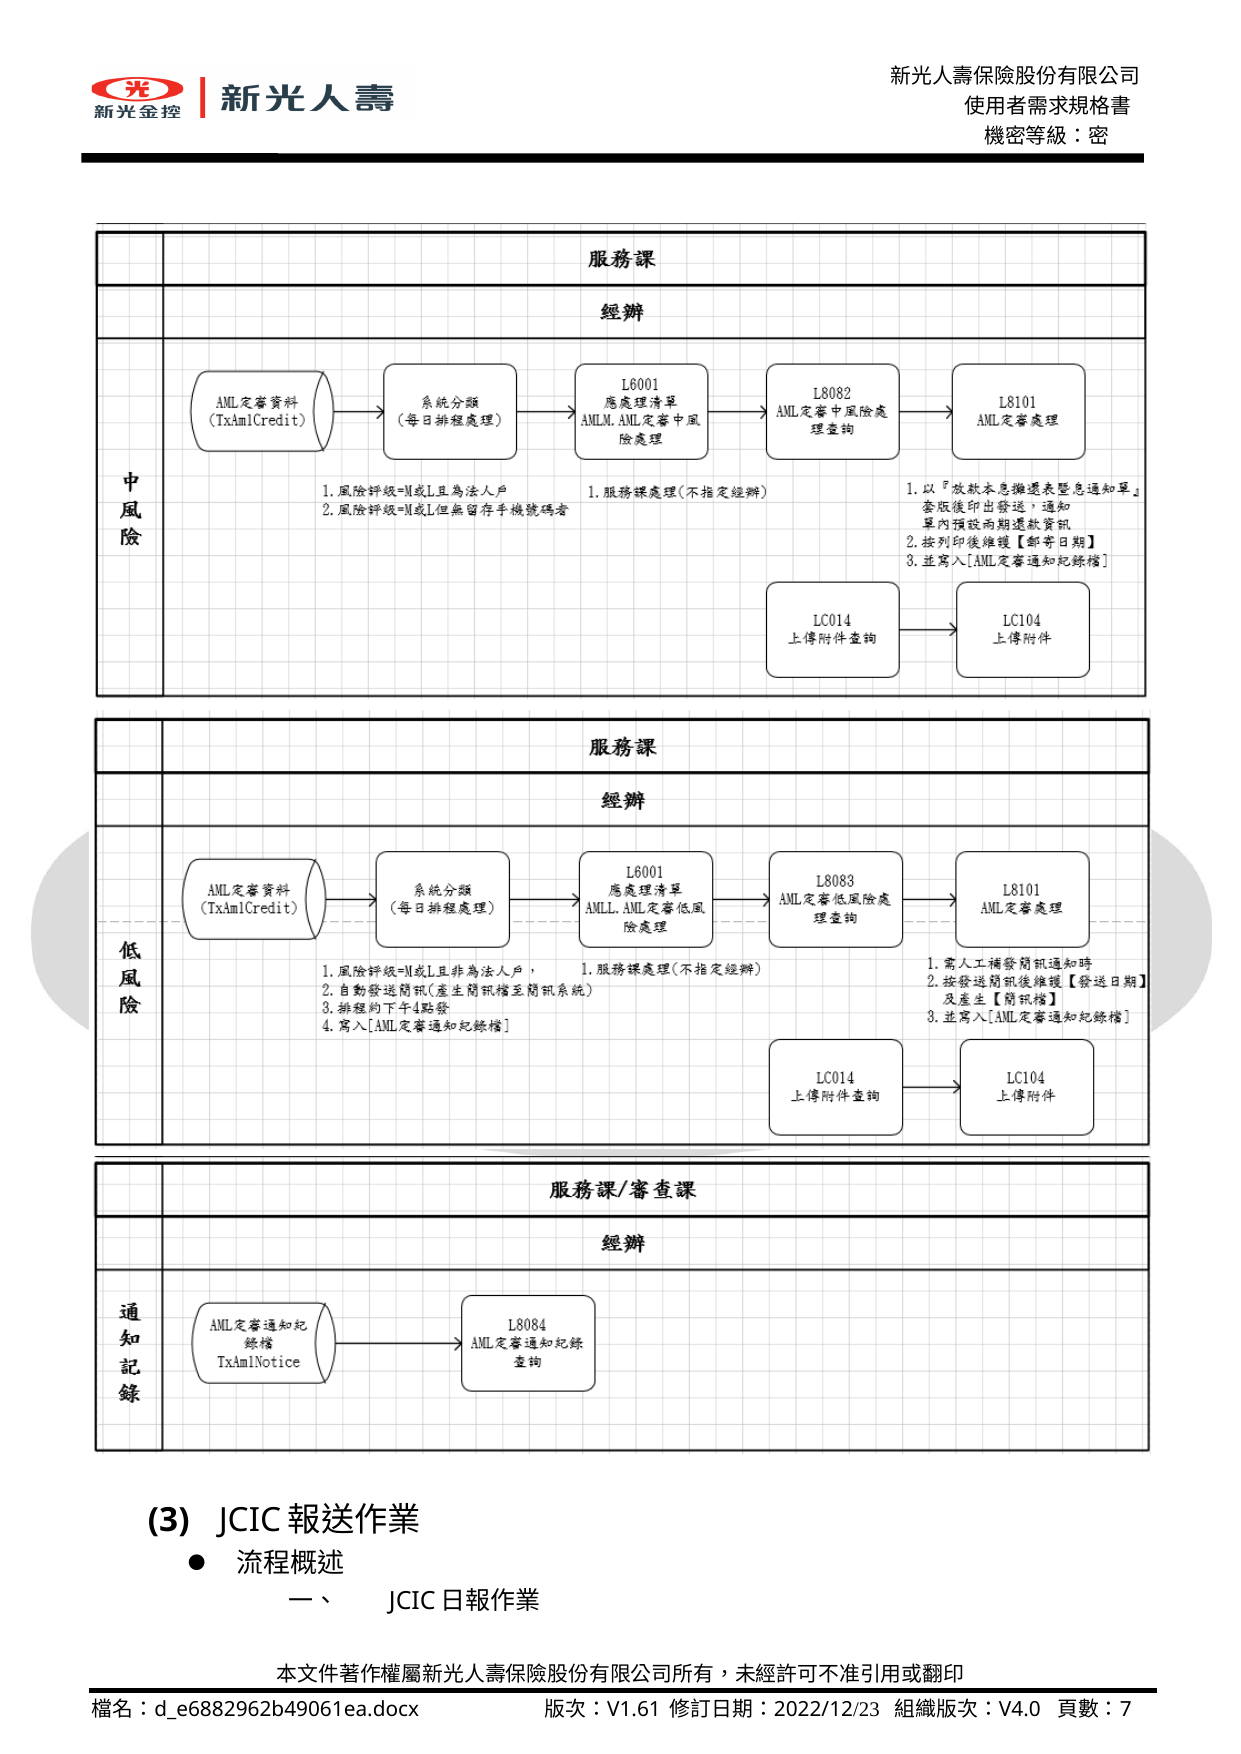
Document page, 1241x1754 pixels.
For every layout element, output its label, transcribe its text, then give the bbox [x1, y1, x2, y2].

subtitle JCIC報送作業 [148, 1492, 1152, 1541]
picture [25, 710, 1215, 1454]
picture [88, 223, 1152, 699]
picture [91, 61, 417, 118]
list JCIC日報作業 [289, 1580, 1152, 1618]
list 流程概述 [186, 1541, 1152, 1580]
